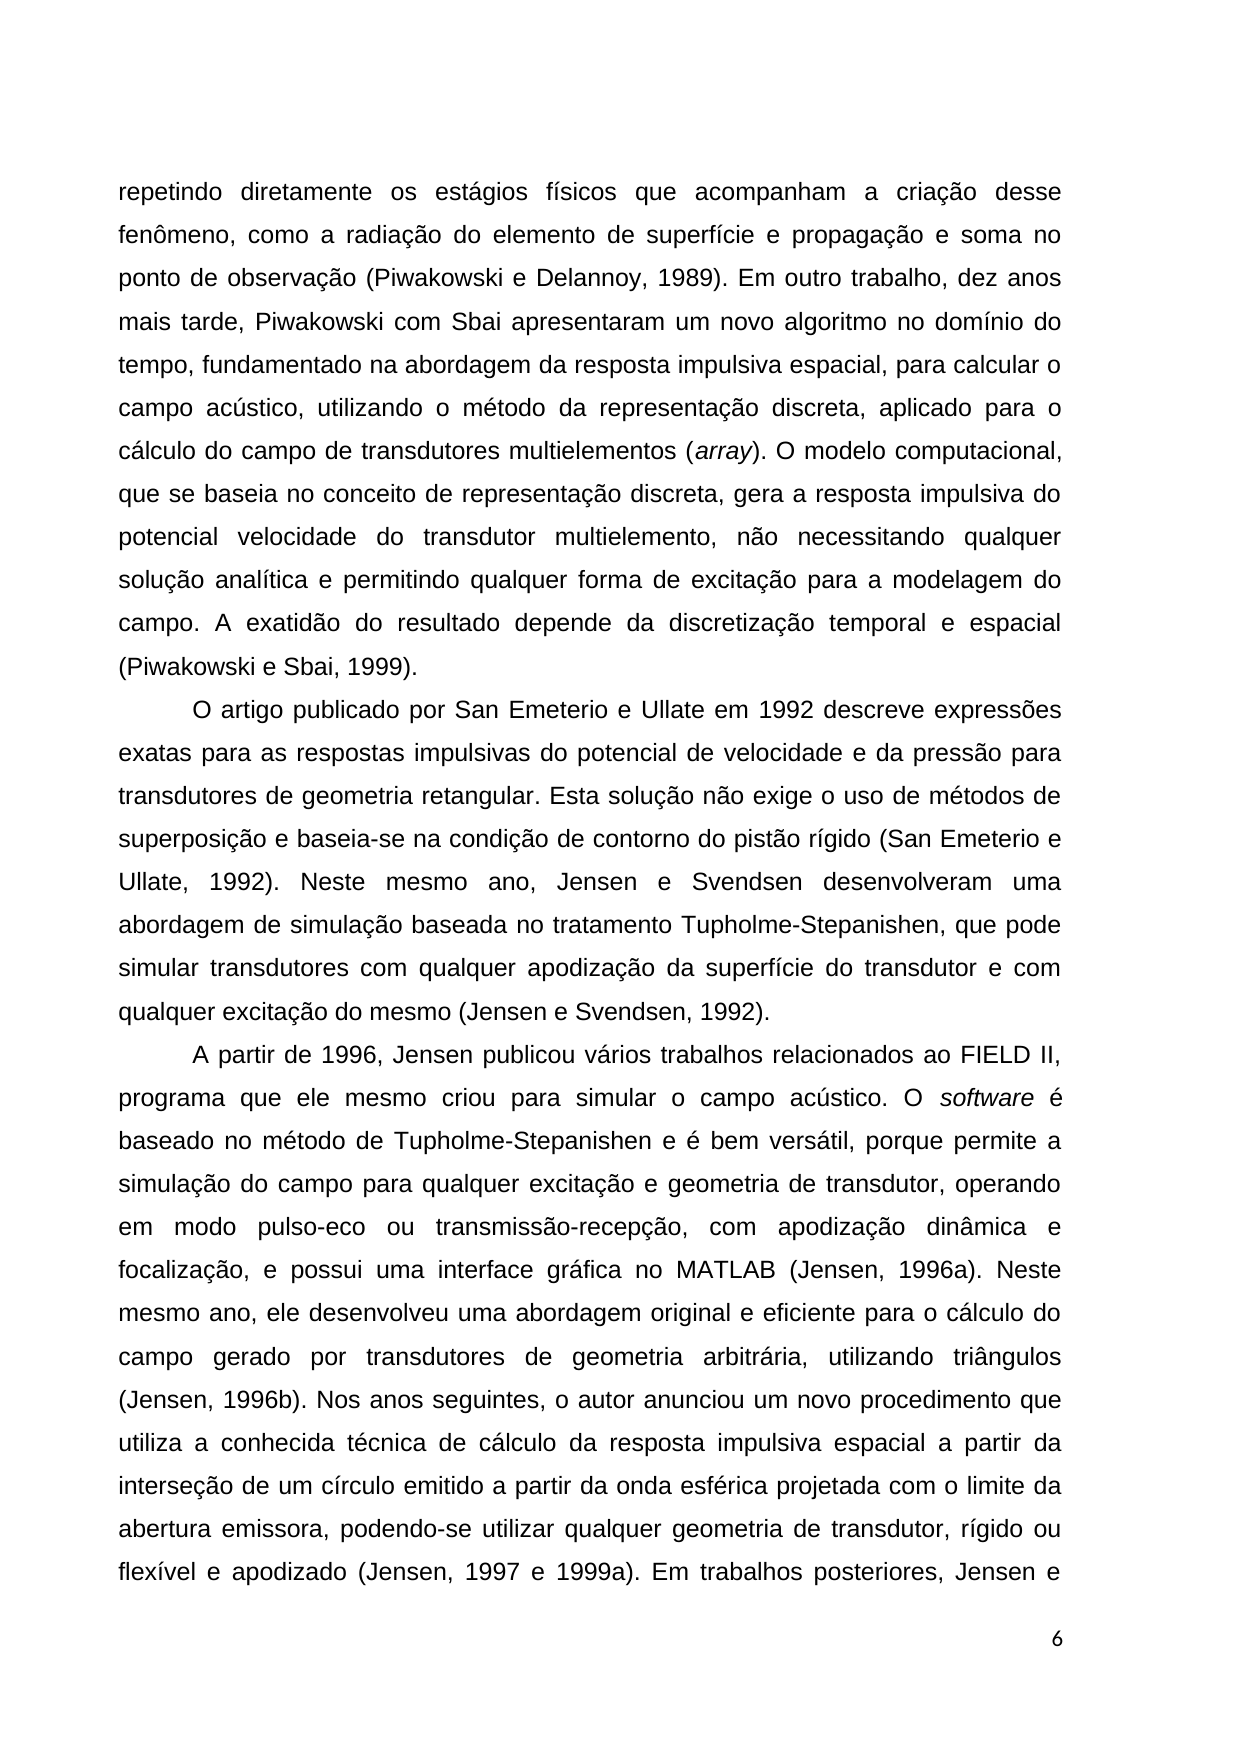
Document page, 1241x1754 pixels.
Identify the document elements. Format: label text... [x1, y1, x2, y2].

text O artigo publicado por San Emeterio e Ullate em 1992 descreve expressões exatas para as respostas impulsivas do potencial de velocidade e da pressão para transdutores de geometria retangular. Esta solução não exige o uso de métodos de superposição e baseia-se na condição de contorno do pistão rígido (San Emeterio e Ullate, 1992). Neste mesmo ano, Jensen e Svendsen desenvolveram uma abordagem de simulação baseada no tratamento Tupholme-Stepanishen, que pode simular transdutores com qualquer apodização da superfície do transdutor e com qualquer excitação do mesmo (Jensen e Svendsen, 1992). [118, 695, 1063, 1025]
